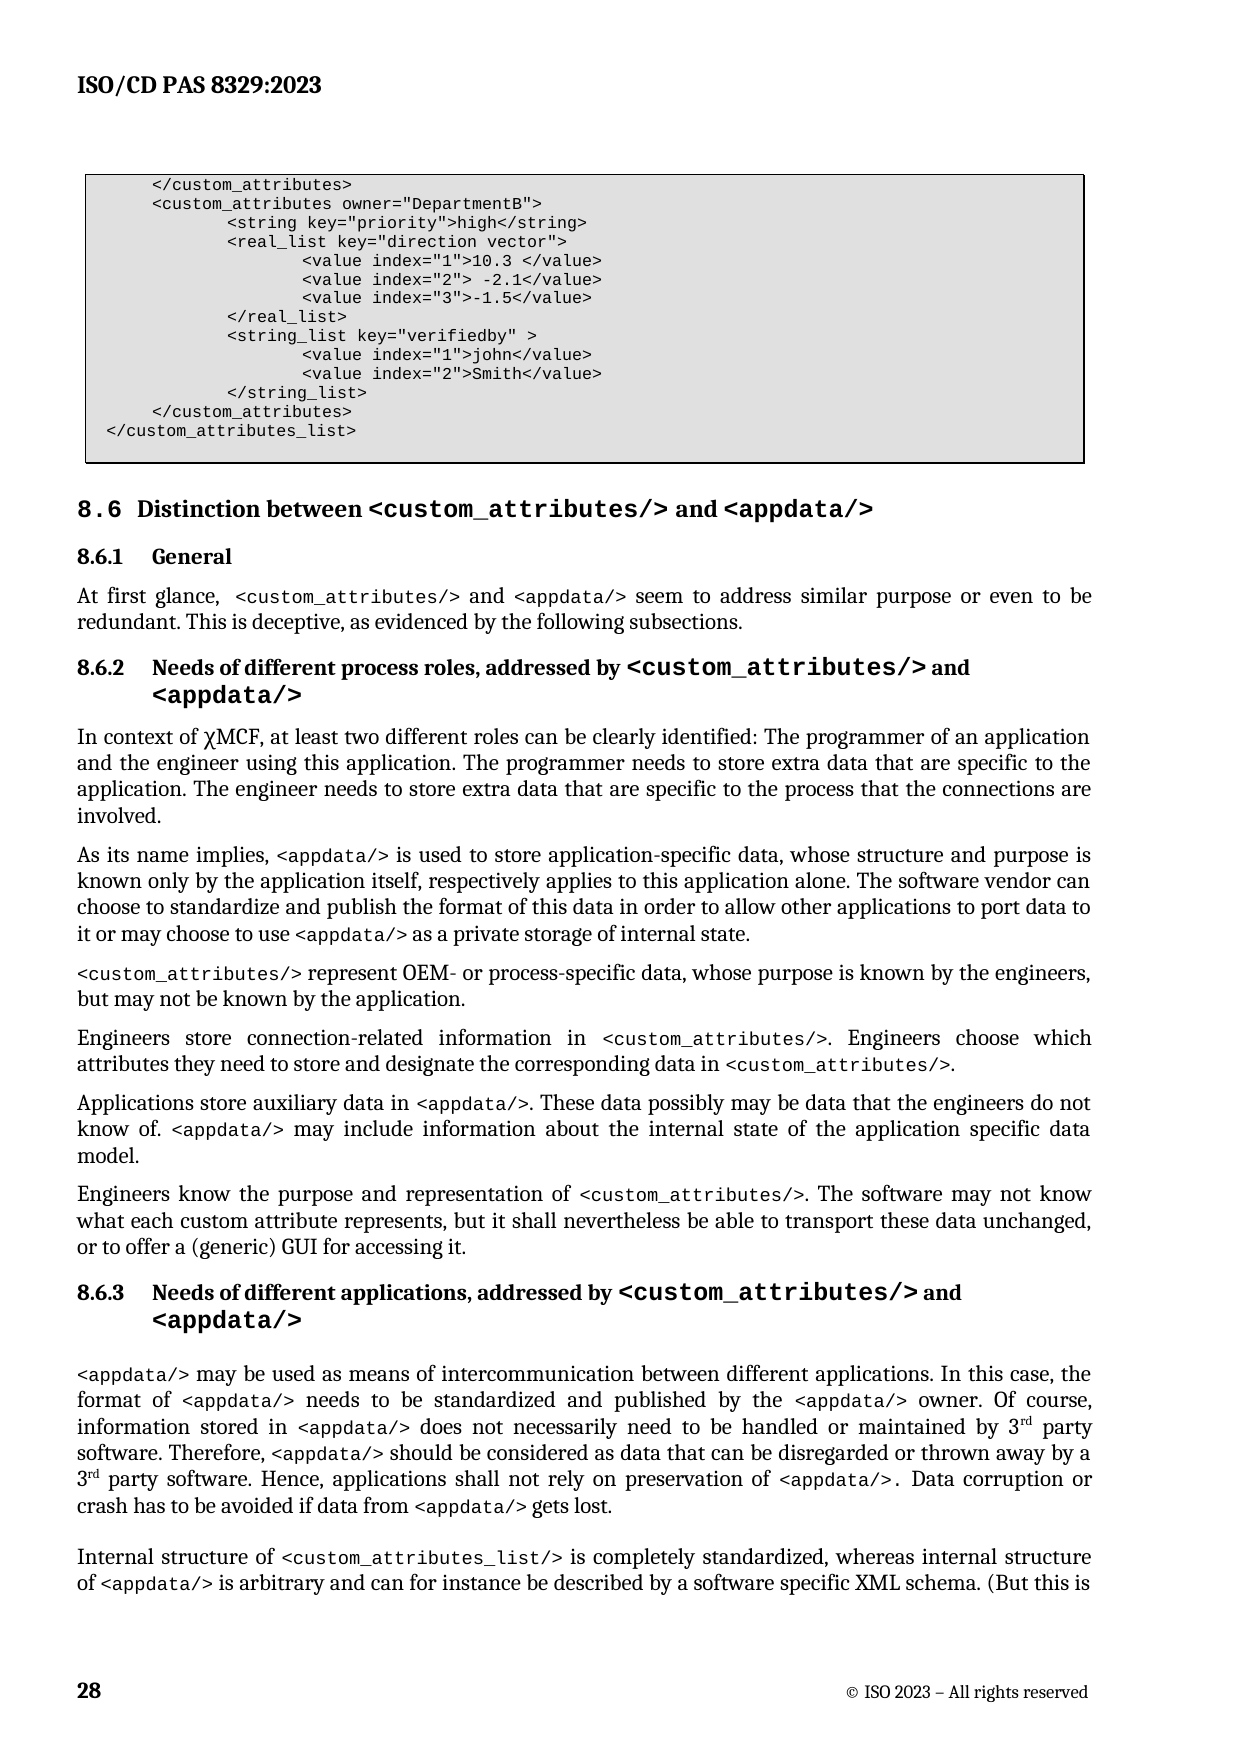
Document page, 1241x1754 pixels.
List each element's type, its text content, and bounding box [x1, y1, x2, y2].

text <value index="2">Smith</value> [86, 362, 1083, 381]
text <value index="1">john</value> [86, 343, 1083, 362]
text <real_list key="direction vector"> [86, 230, 1083, 249]
text Engineers store connection-related information in <custom_attributes/>. Engineers choose which attributes they need to store and designate the corresponding data in <custom_attributes/>. [77, 1024, 1092, 1077]
text As its name implies, <appdata/> is used to store application-specific data, whose structure and purpose is known only by the application itself, respectively applies to this application alone. The software vendor can choose to standardize and publish the format of this data in order to allow other applications to port data to it or may choose to use <appdata/> as a private storage of internal state. [77, 841, 1092, 947]
subtitle General [77, 544, 1092, 570]
text <custom_attributes owner="DepartmentB"> [86, 193, 1083, 212]
text <value index="1">10.3 </value> [86, 249, 1083, 268]
text </custom_attributes_list> [86, 419, 1083, 438]
text <custom_attributes/> represent OEM- or process-specific data, whose purpose is known by the engineers, but may not be known by the application. [77, 959, 1092, 1012]
text </string_list> [86, 381, 1083, 400]
text <string_list key="verifiedby" > [86, 325, 1083, 343]
text </real_list> [86, 306, 1083, 325]
text Engineers know the purpose and representation of <custom_attributes/>. The software may not know what each custom attribute represents, but it shall nevertheless be able to transport these data unchanged, or to offer a (generic) GUI for accessing it. [77, 1181, 1092, 1260]
text </custom_attributes> [86, 400, 1083, 419]
subtitle Needs of different applications, addressed by <custom_attributes/> and <appdata/> [77, 1279, 1092, 1336]
subtitle Needs of different process roles, addressed by <custom_attributes/> and <appdata/> [77, 654, 1092, 711]
text In context of χMCF, at least two different roles can be clearly identified: The programmer of an application and the engineer using this application. The programmer needs to store extra data that are specific to the application. The engineer needs to store extra data that are specific to the process that the connections are involved. [77, 723, 1092, 829]
text Applications store auxiliary data in <appdata/>. These data possibly may be data that the engineers do not know of. <appdata/> may include information about the internal state of the application specific data model. [77, 1090, 1092, 1169]
text </custom_attributes> [86, 175, 1083, 193]
text <appdata/> may be used as means of intercommunication between different applications. In this case, the format of <appdata/> needs to be standardized and published by the <appdata/> owner. Of course, information stored in <appdata/> does not necessarily need to be handled or maintained by 3rd party software. Therefore, <appdata/> should be considered as data that can be disregarded or thrown away by a 3rd party software. Hence, applications shall not rely on preservation of <appdata/>. Data corruption or crash has to be avoided if data from <appdata/> gets lost. [77, 1361, 1092, 1519]
text <value index="2"> -2.1</value> [86, 268, 1083, 287]
text At first glance, <custom_attributes/> and <appdata/> seem to address similar purpose or even to be redundant. This is deceptive, as evidenced by the following subsections. [77, 583, 1092, 636]
text <string key="priority">high</string> [86, 212, 1083, 230]
subtitle Distinction between <custom_attributes/> and <appdata/> [77, 495, 1092, 525]
text <value index="3">-1.5</value> [86, 287, 1083, 306]
